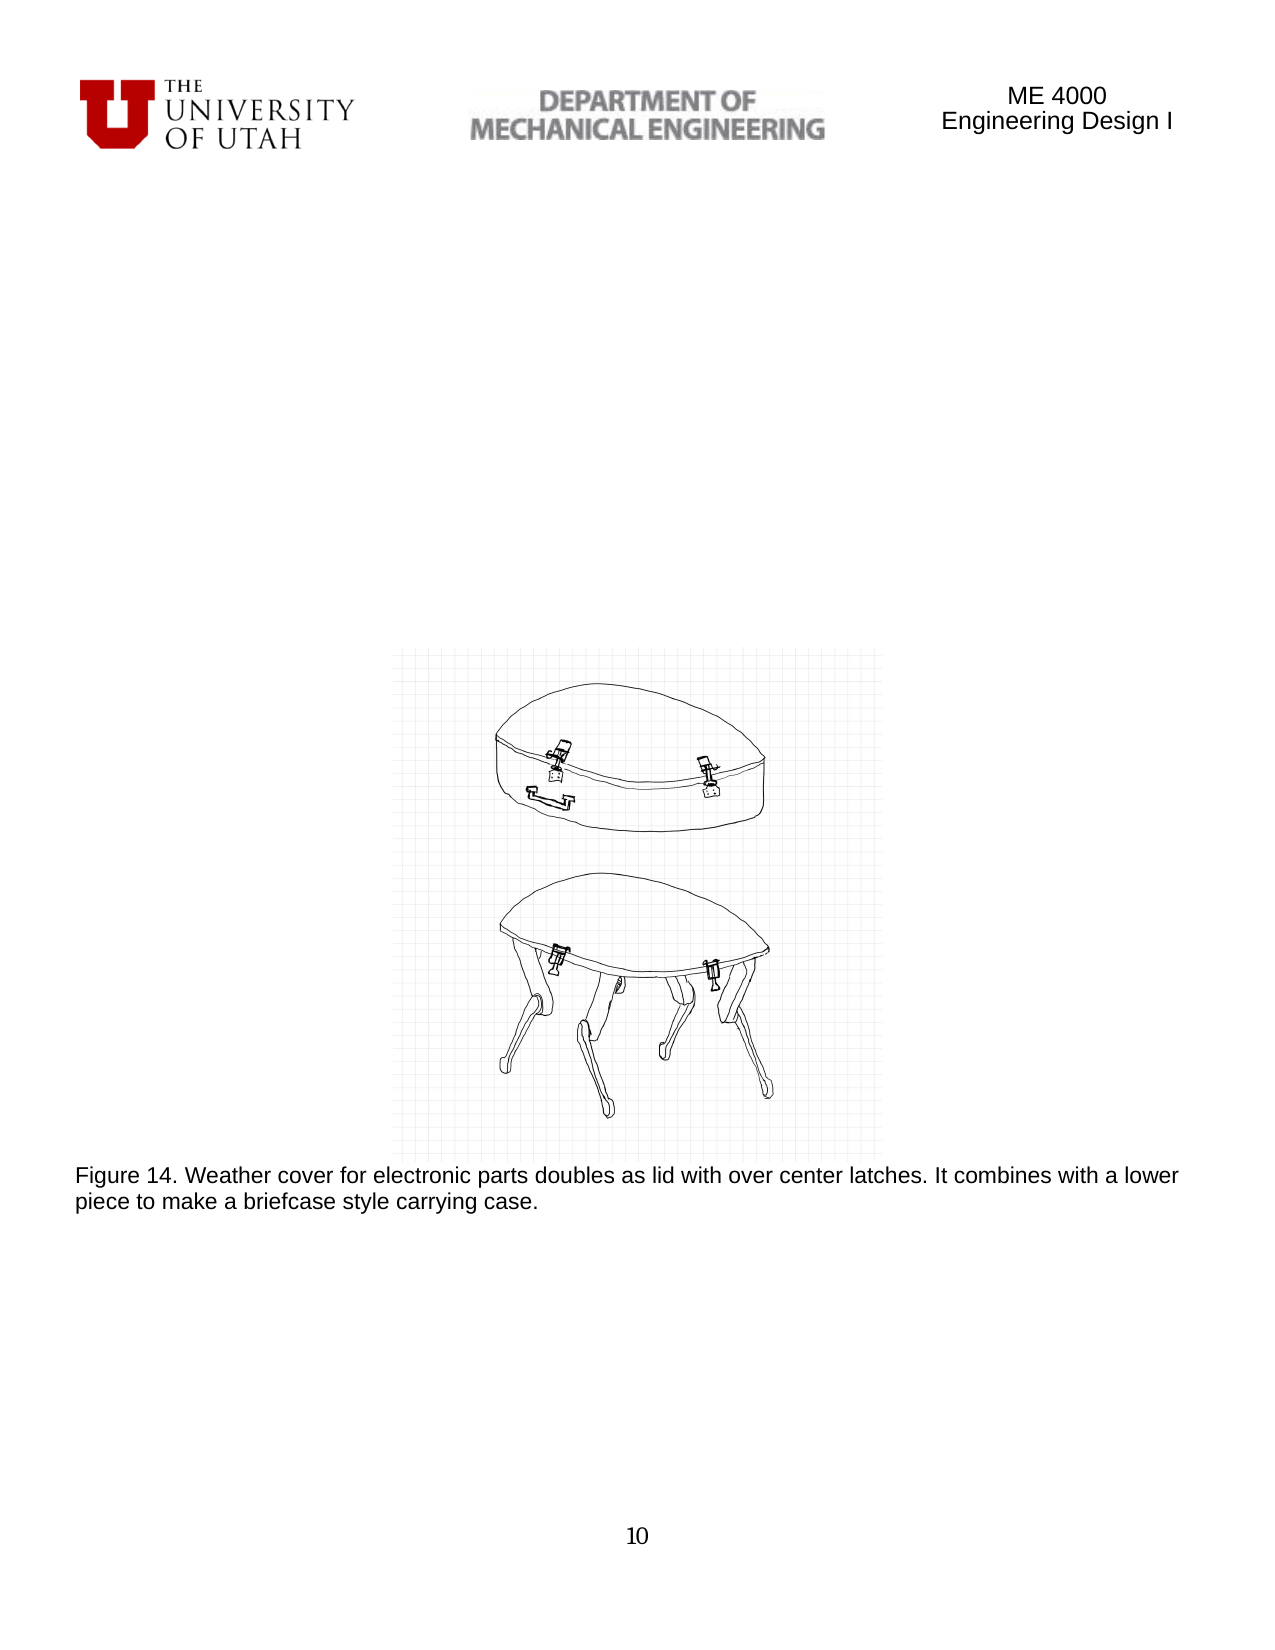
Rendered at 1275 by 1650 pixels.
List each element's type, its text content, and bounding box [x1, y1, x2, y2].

text Figure 14. Weather cover for electronic parts doubles as lid with over center latches. It combines with a lower piece to make a briefcase style carrying case. [75, 1162, 1200, 1214]
picture [75, 75, 357, 154]
picture [393, 647, 883, 1162]
picture [468, 90, 826, 140]
